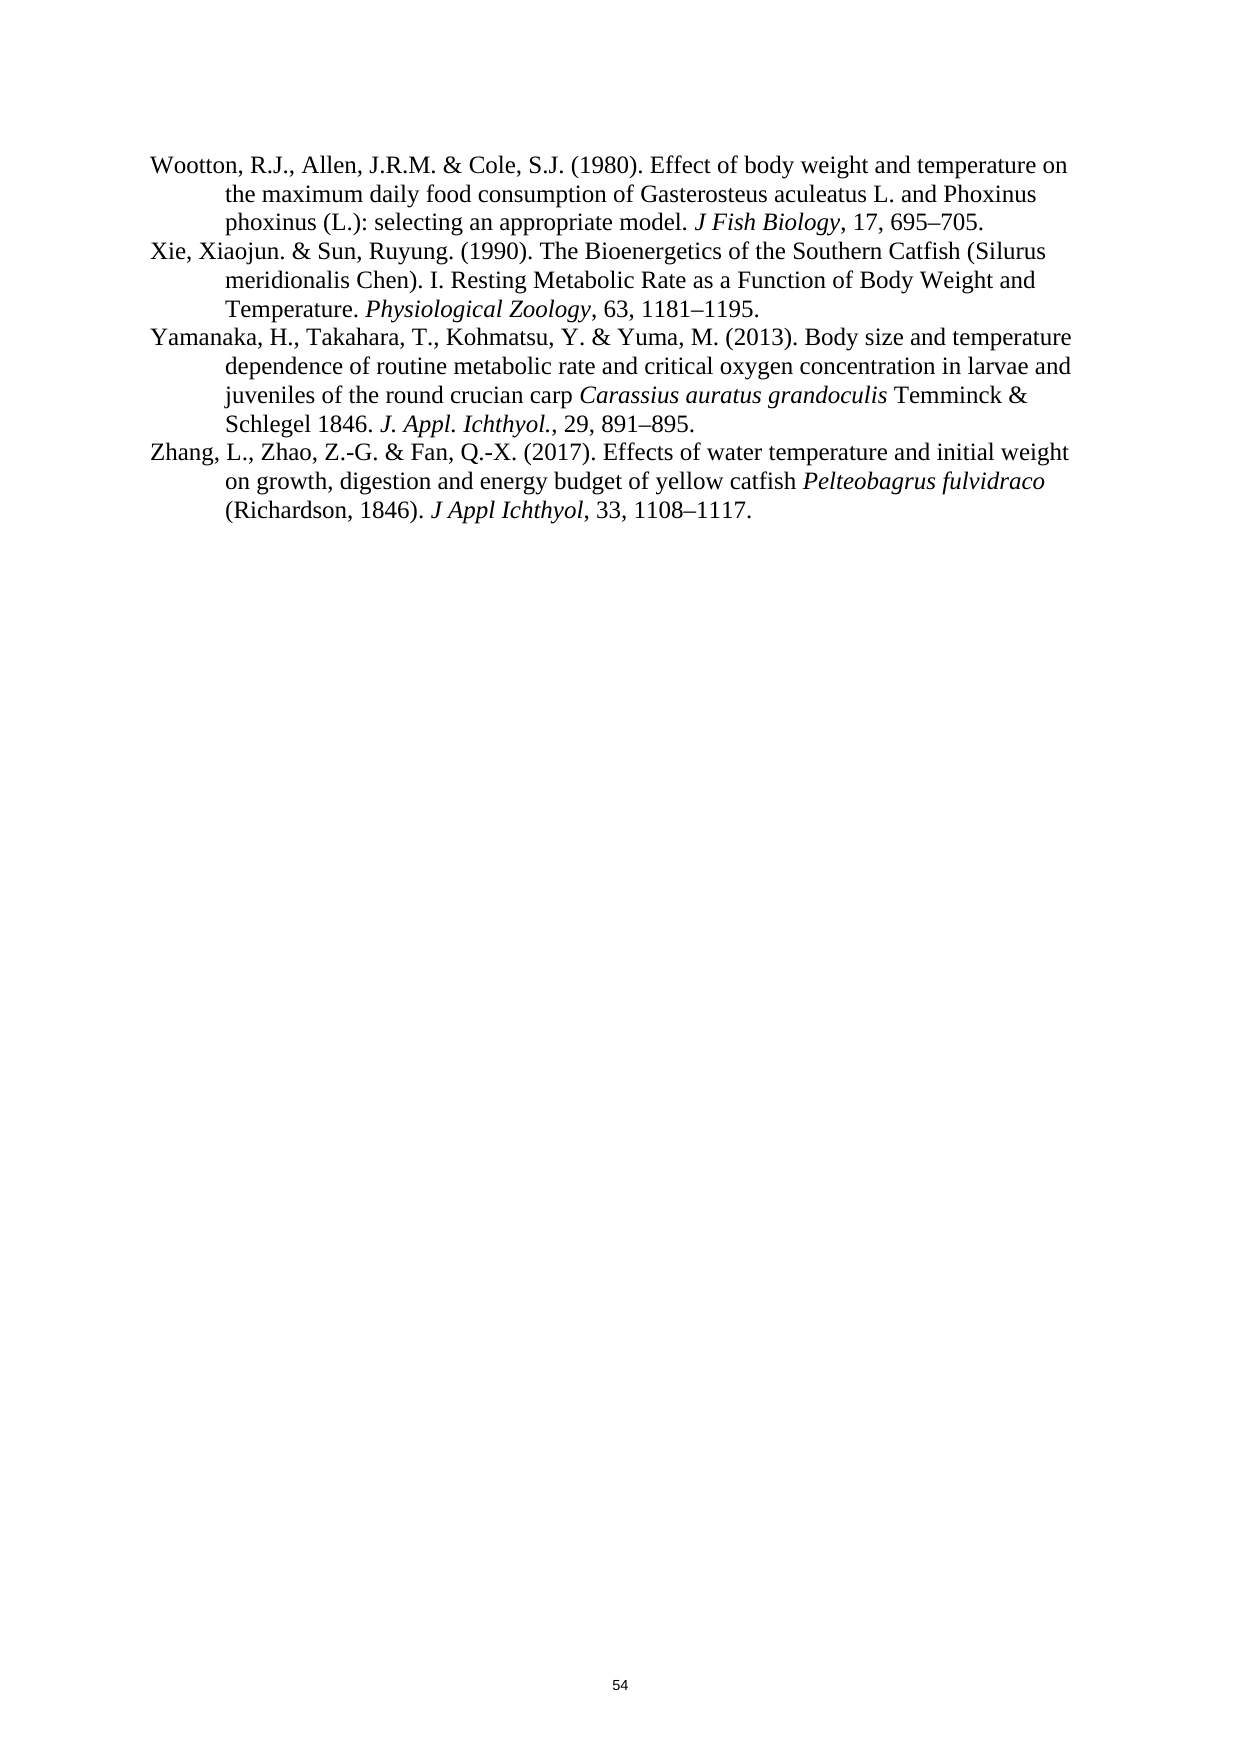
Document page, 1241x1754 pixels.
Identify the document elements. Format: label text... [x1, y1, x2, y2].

text Xie, Xiaojun. & Sun, Ruyung. (1990). The Bioenergetics of the Southern Catfish (Silurus meridionalis Chen). I. Resting Metabolic Rate as a Function of Body Weight and Temperature. Physiological Zoology, 63, 1181–1195. [150, 236, 1090, 322]
text Wootton, R.J., Allen, J.R.M. & Cole, S.J. (1980). Effect of body weight and temperature on the maximum daily food consumption of Gasterosteus aculeatus L. and Phoxinus phoxinus (L.): selecting an appropriate model. J Fish Biology, 17, 695–705. [150, 150, 1090, 236]
text Zhang, L., Zhao, Z.-G. & Fan, Q.-X. (2017). Effects of water temperature and initial weight on growth, digestion and energy budget of yellow catfish Pelteobagrus fulvidraco (Richardson, 1846). J Appl Ichthyol, 33, 1108–1117. [150, 437, 1090, 524]
text Yamanaka, H., Takahara, T., Kohmatsu, Y. & Yuma, M. (2013). Body size and temperature dependence of routine metabolic rate and critical oxygen concentration in larvae and juveniles of the round crucian carp Carassius auratus grandoculis Temminck & Schlegel 1846. J. Appl. Ichthyol., 29, 891–895. [150, 322, 1090, 437]
